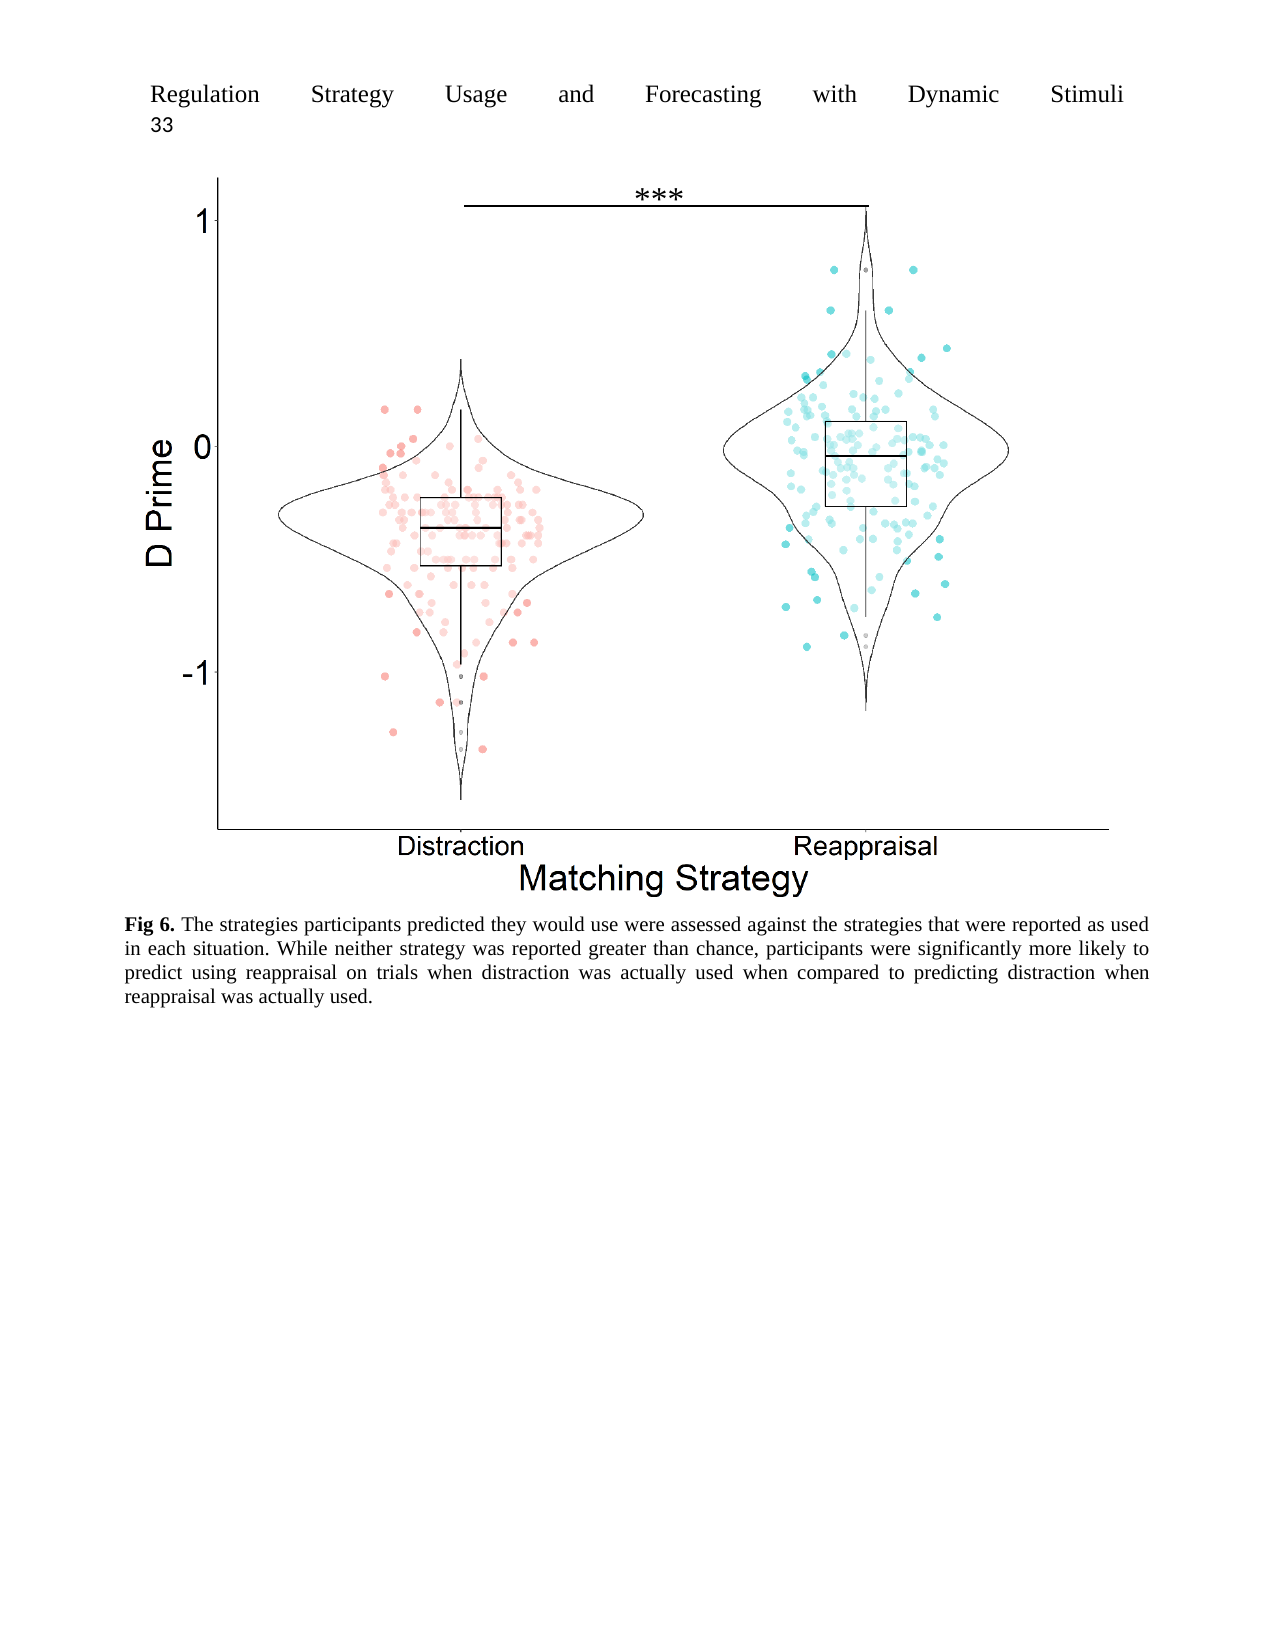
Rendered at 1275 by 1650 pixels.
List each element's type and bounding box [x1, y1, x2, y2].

picture [139, 171, 1115, 903]
